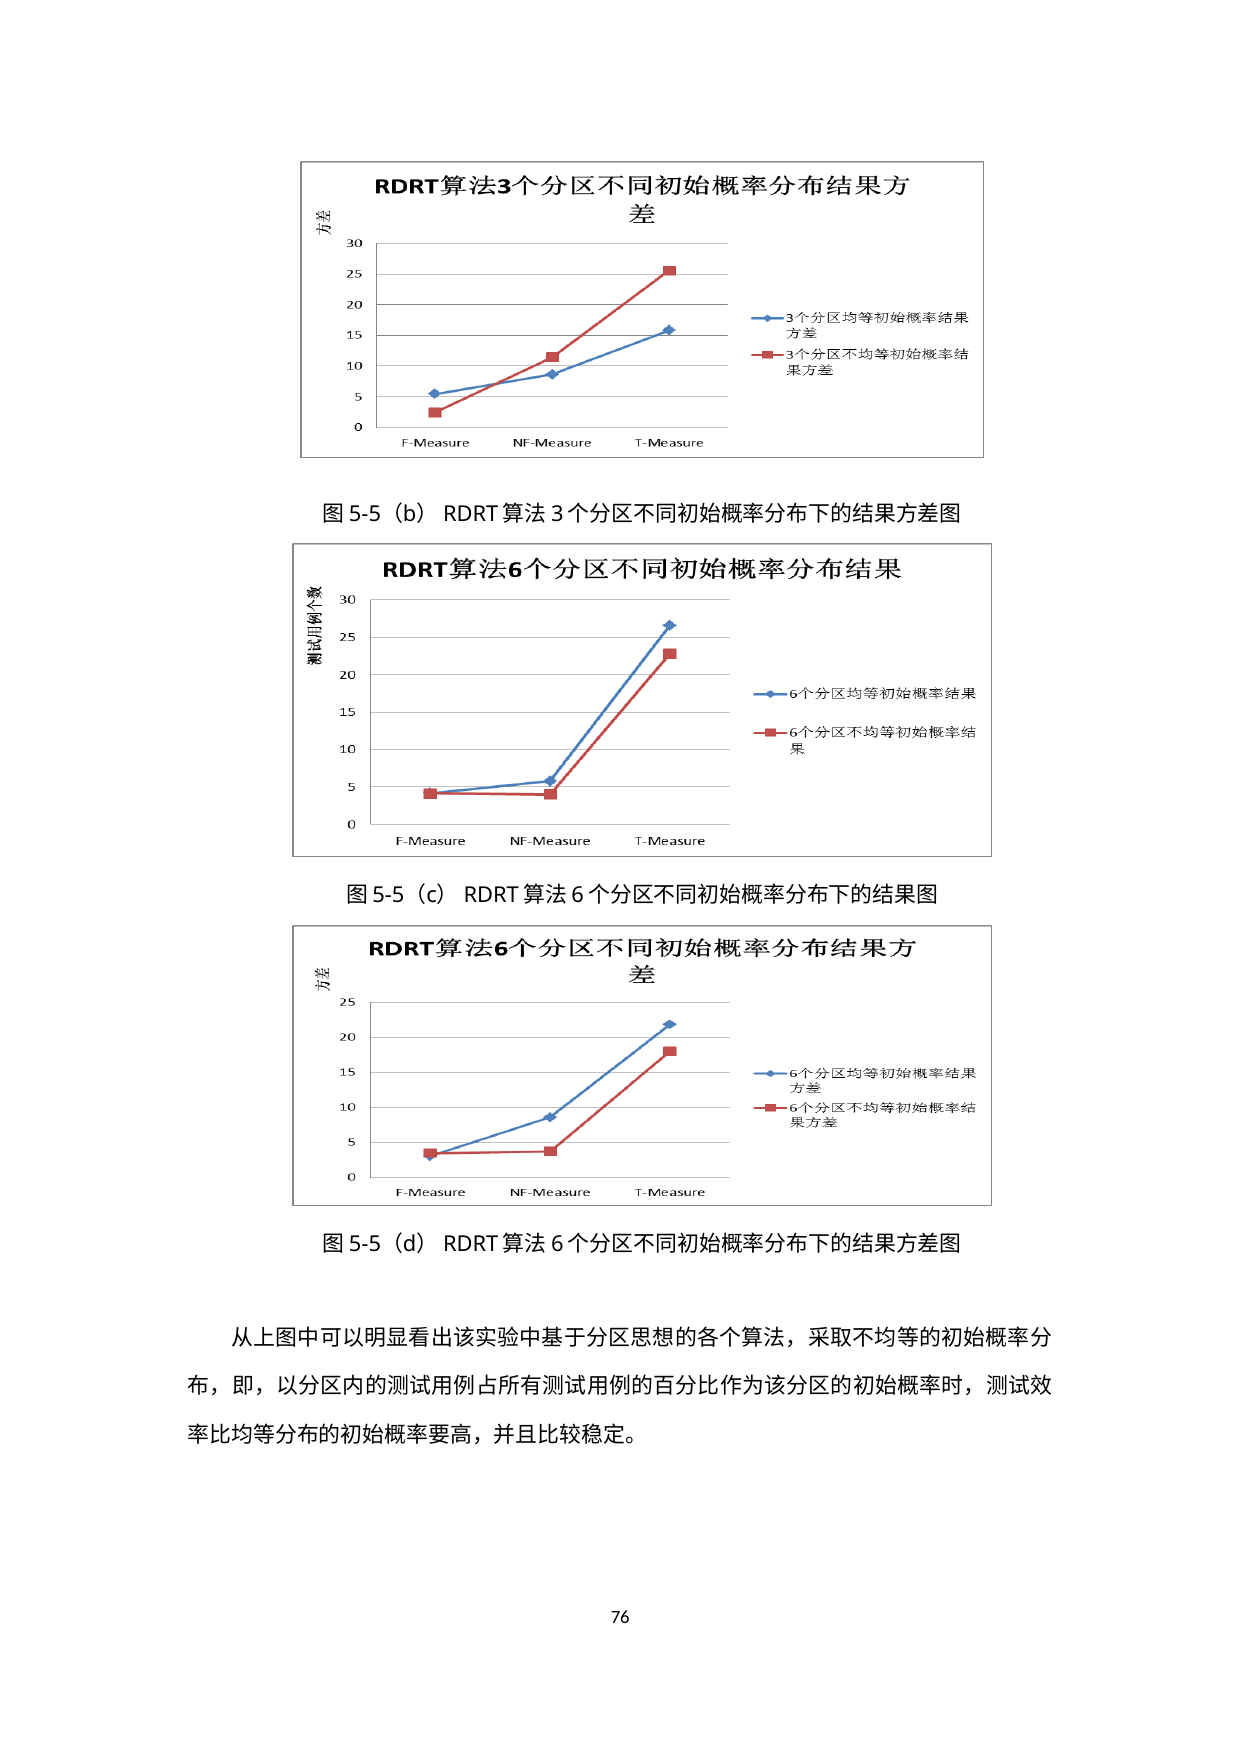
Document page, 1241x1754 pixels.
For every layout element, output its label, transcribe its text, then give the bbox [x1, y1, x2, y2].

text 图5-5（d） RDRT算法6个分区不同初始概率分布下的结果方差图 [187, 1226, 1053, 1258]
text 图5-5（c） RDRT算法6个分区不同初始概率分布下的结果图 [187, 877, 1053, 909]
picture [292, 543, 992, 857]
text 从上图中可以明显看出该实验中基于分区思想的各个算法，采取不均等的初始概率分布，即，以分区内的测试用例占所有测试用例的百分比作为该分区的初始概率时，测试效率比均等分布的初始概率要高，并且比较稳定。 [187, 1319, 1053, 1449]
picture [300, 161, 984, 458]
picture [292, 925, 992, 1206]
text 图5-5（b） RDRT算法3个分区不同初始概率分布下的结果方差图 [187, 495, 1053, 528]
